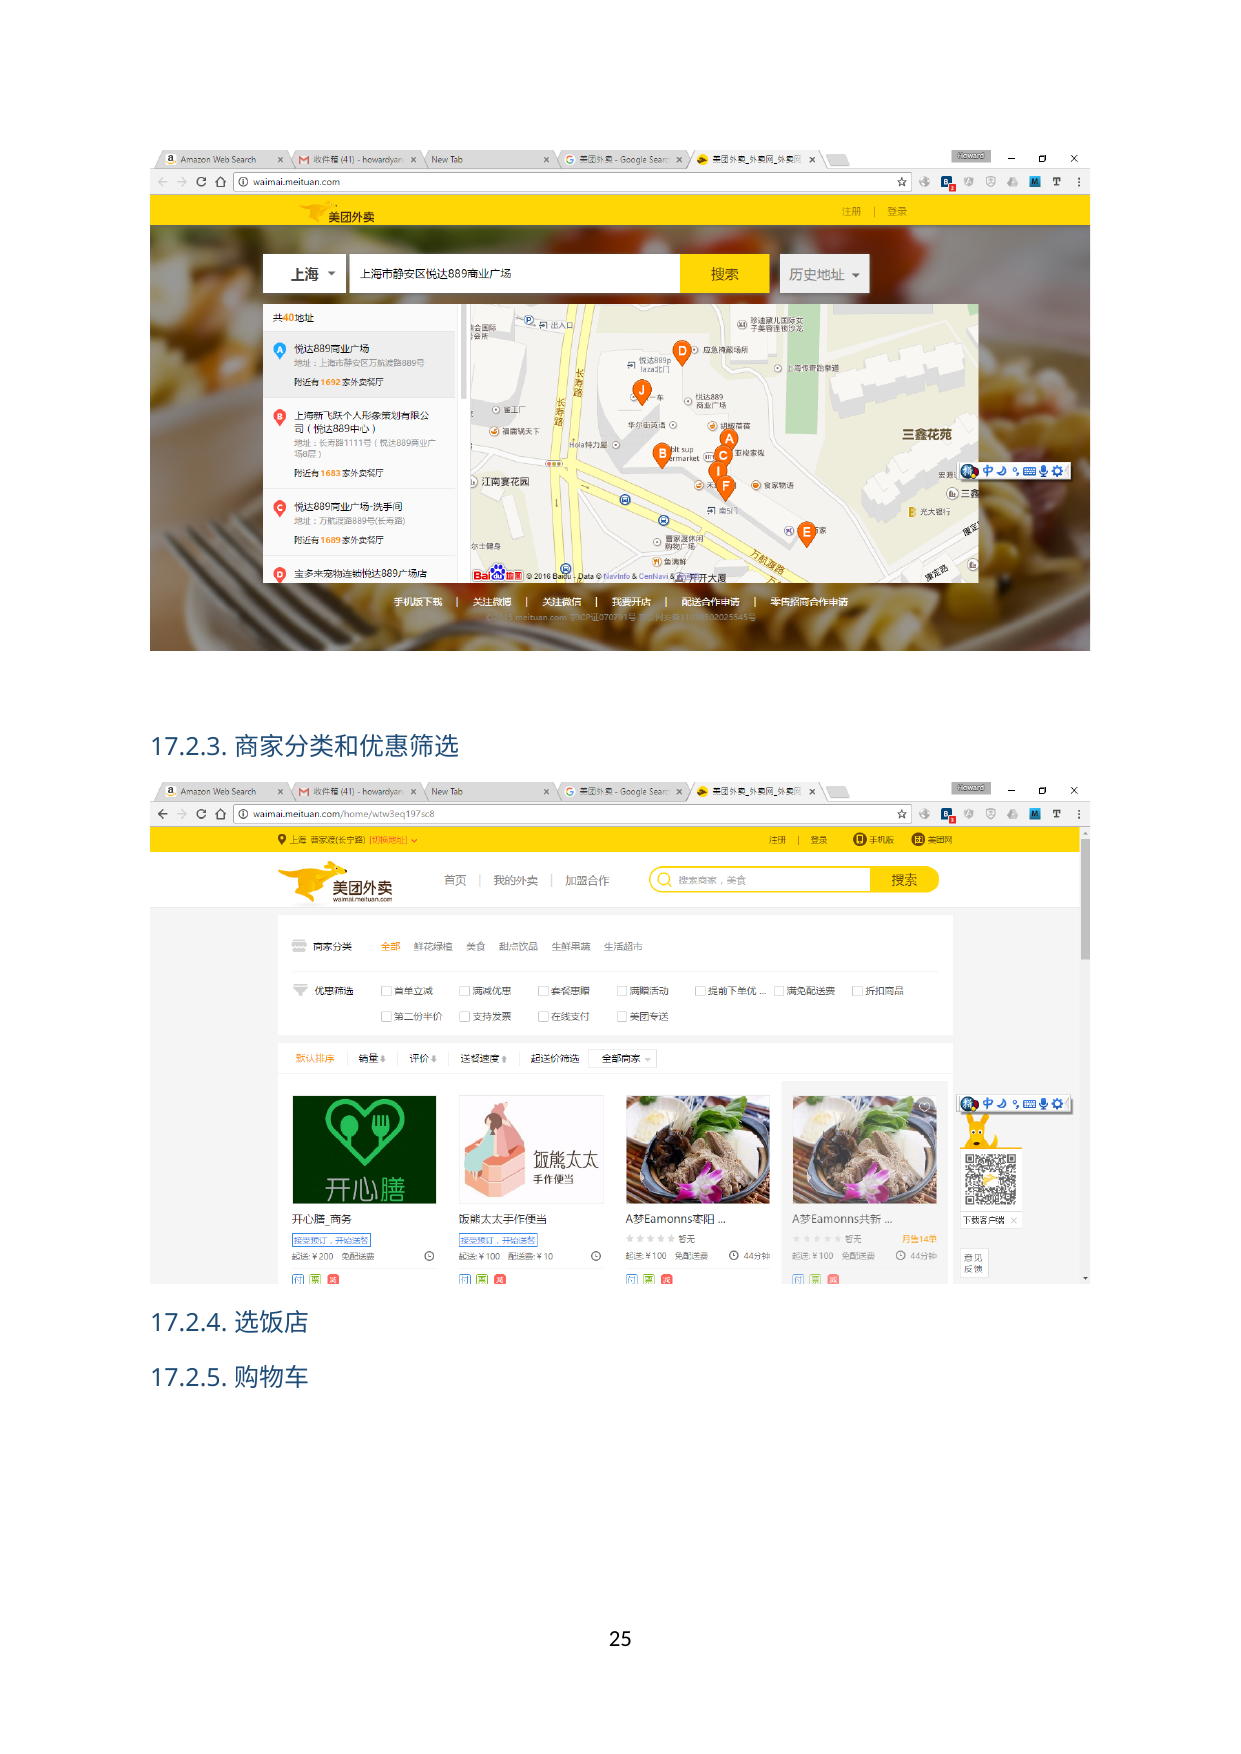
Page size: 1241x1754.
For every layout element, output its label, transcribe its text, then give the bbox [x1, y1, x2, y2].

text 17.2.3. 商家分类和优惠筛选 [150, 726, 1090, 763]
picture [150, 150, 1091, 651]
text 17.2.4. 选饭店 [150, 1302, 1090, 1338]
picture [150, 782, 1091, 1284]
text 17.2.5. 购物车 [150, 1358, 1090, 1394]
